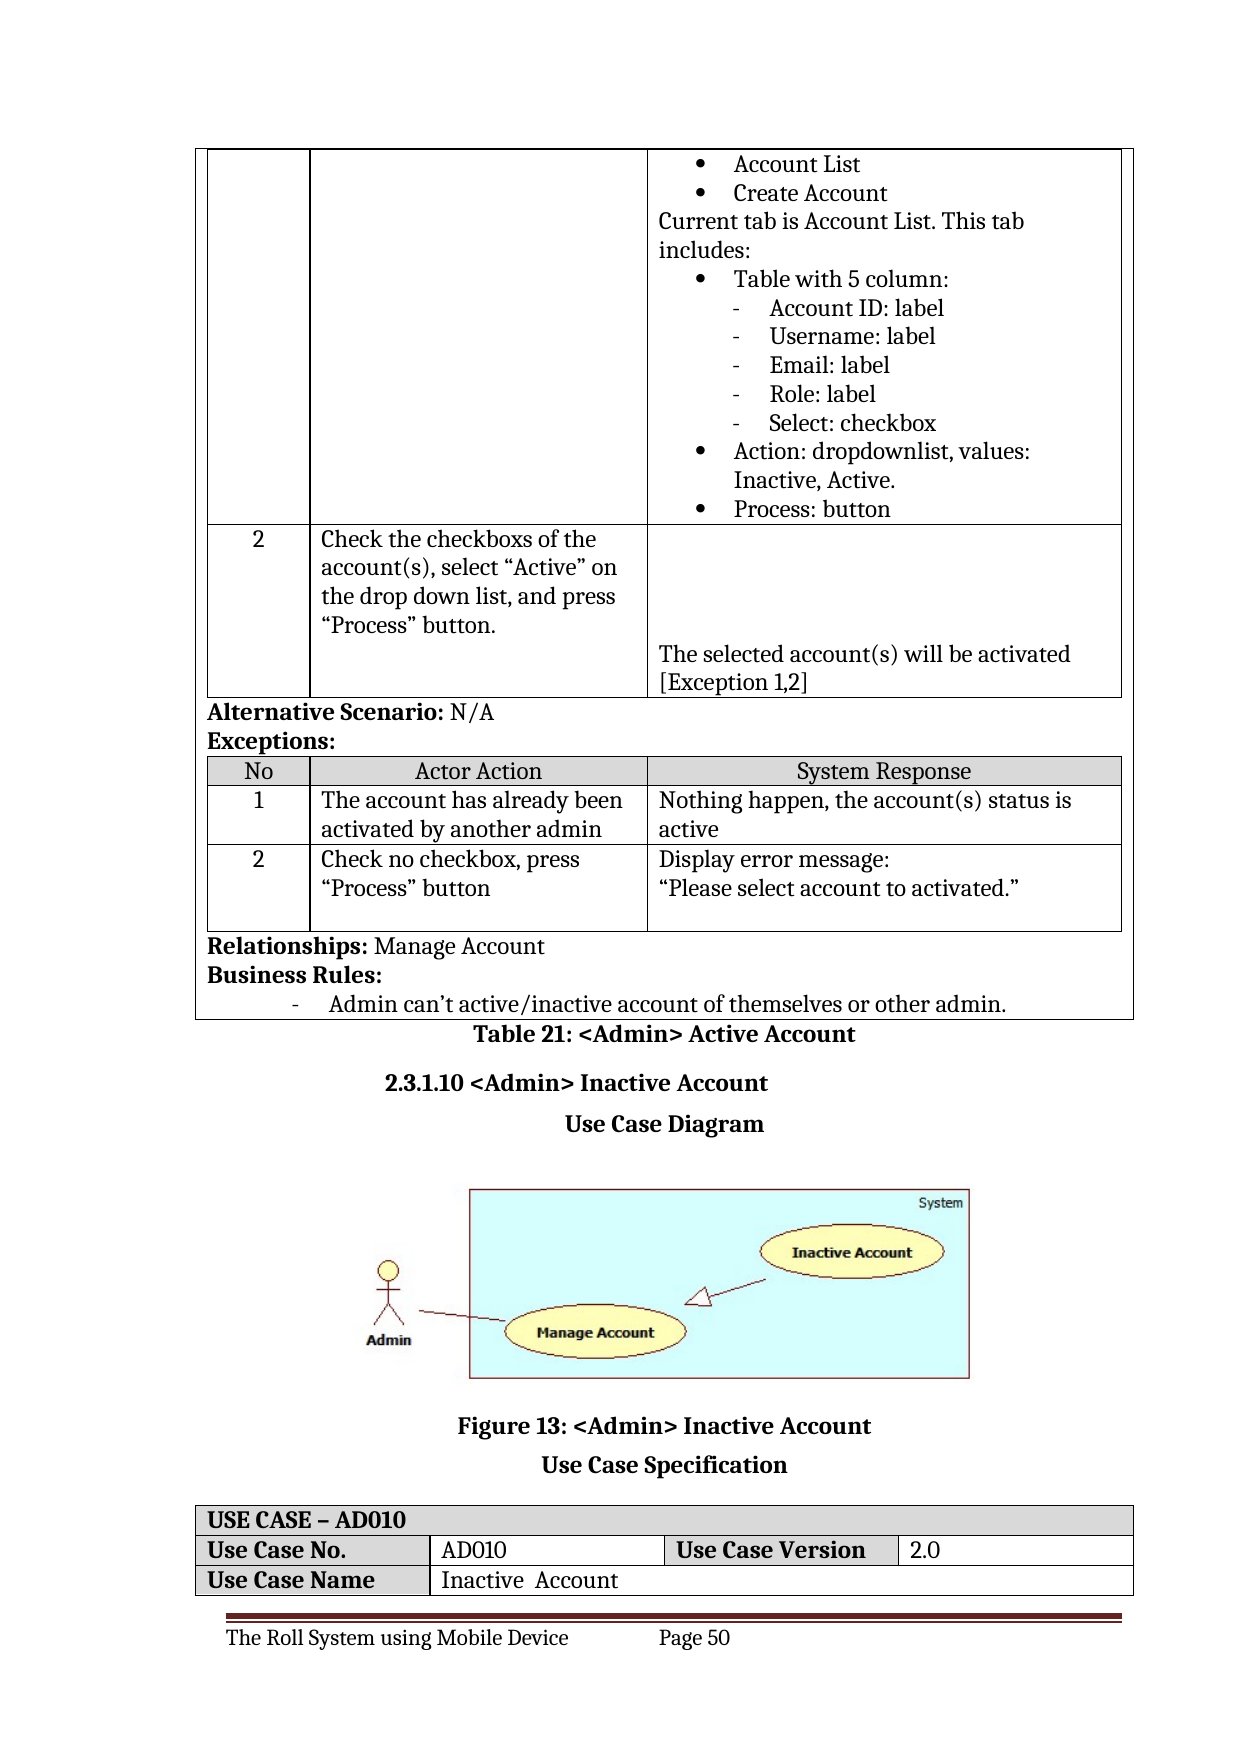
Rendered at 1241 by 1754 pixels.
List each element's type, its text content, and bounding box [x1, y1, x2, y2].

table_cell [196, 149, 1133, 1018]
table_cell 2.0 [899, 1536, 1133, 1565]
text Table 21: <Admin> Active Account [207, 1020, 1122, 1048]
table_cell Use Case Version [665, 1536, 898, 1565]
subtitle <Admin> Inactive Account [385, 1069, 1122, 1098]
table_cell Use Case No. [196, 1536, 429, 1565]
table_cell AD010 [431, 1536, 664, 1565]
table_cell Use Case Name [196, 1566, 429, 1594]
table_header USE CASE – AD010 [196, 1506, 1133, 1535]
picture [334, 1164, 995, 1404]
table_cell Inactive Account [431, 1566, 1133, 1594]
text Figure 13: <Admin> Inactive Account [207, 1412, 1122, 1441]
subtitle Use Case Specification [207, 1451, 1122, 1480]
subtitle Use Case Diagram [207, 1110, 1122, 1139]
